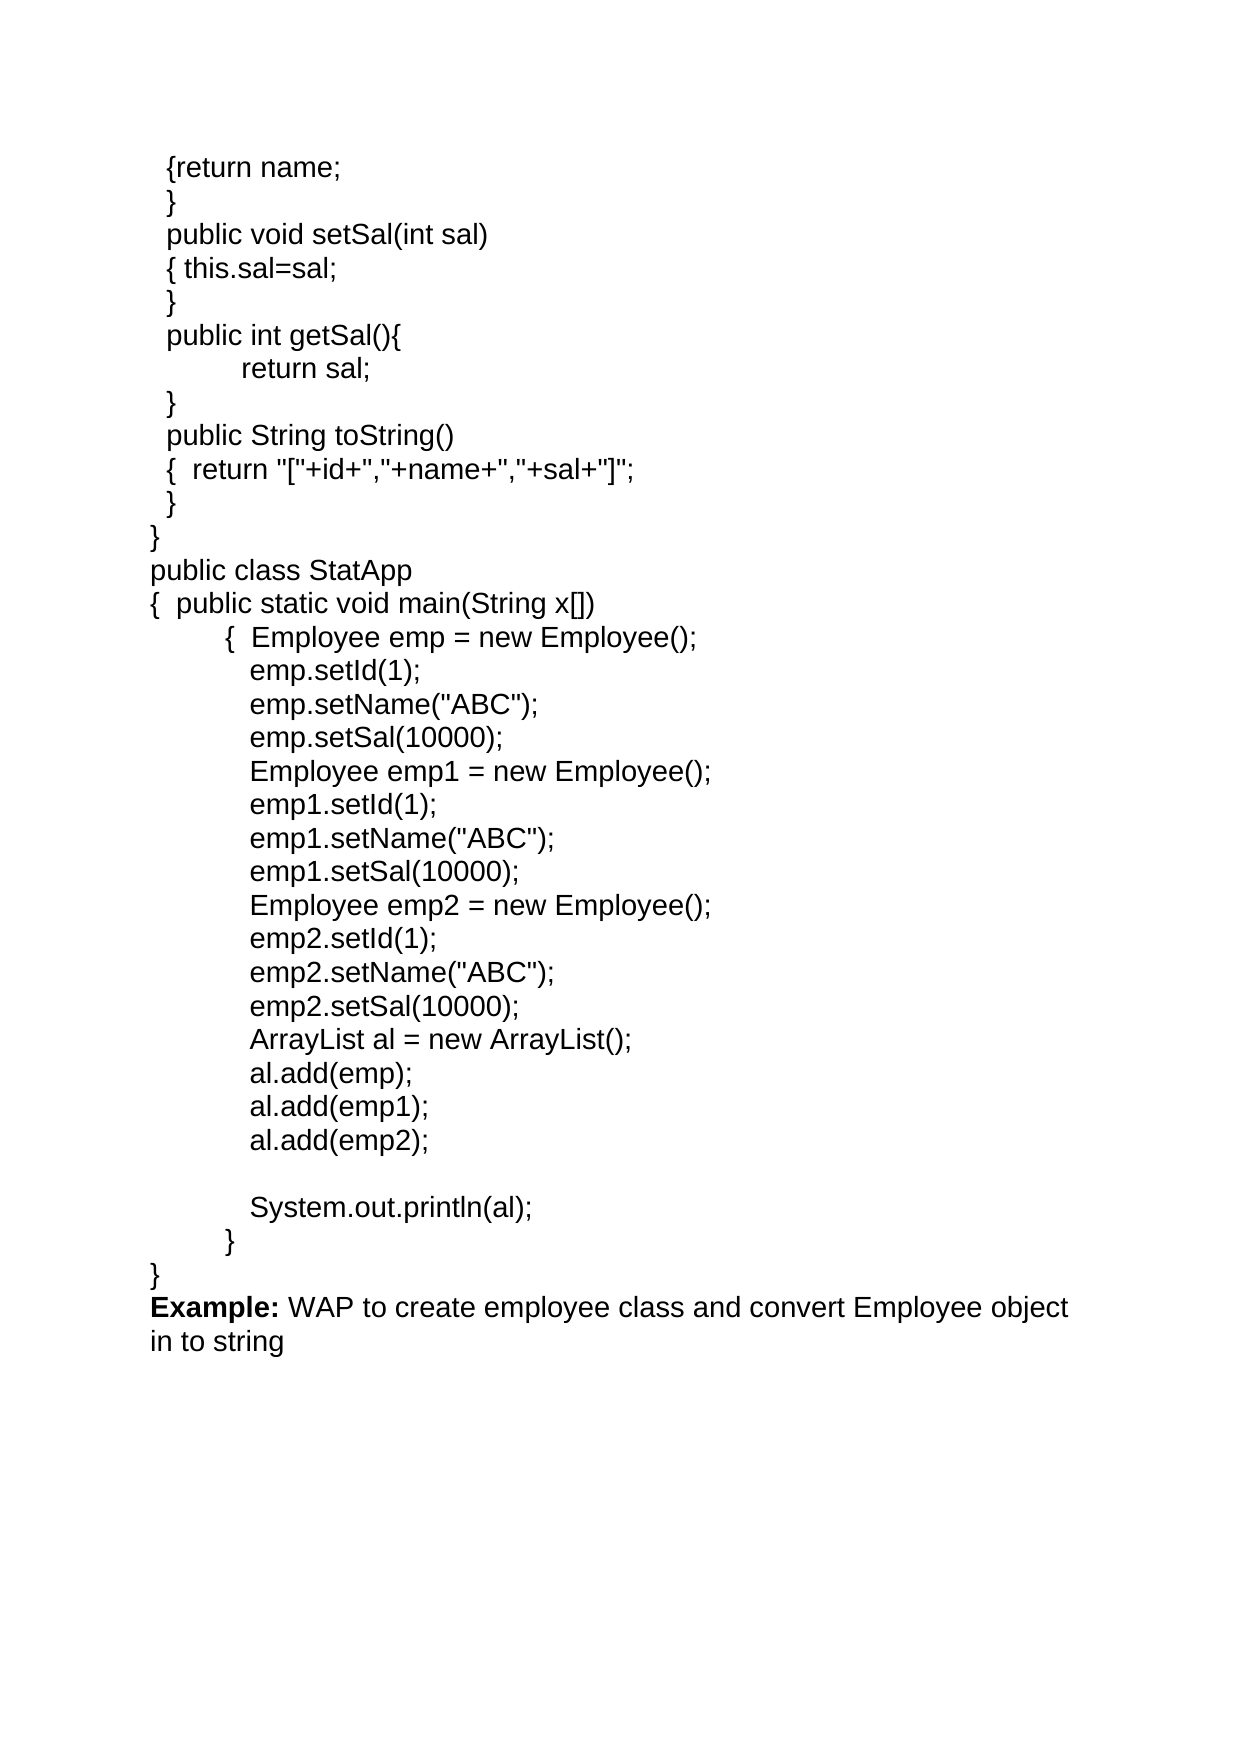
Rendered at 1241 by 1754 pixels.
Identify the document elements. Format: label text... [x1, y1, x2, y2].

text emp2.setSal(10000); [150, 988, 1090, 1022]
text al.add(emp2); [150, 1123, 1090, 1156]
text Employee emp1 = new Employee(); [150, 754, 1090, 787]
text emp2.setId(1); [150, 921, 1090, 955]
text } [150, 284, 1090, 318]
text } [150, 485, 1090, 519]
text emp1.setId(1); [150, 787, 1090, 821]
text } [150, 519, 1090, 552]
text } [150, 1257, 1090, 1290]
text ArrayList al = new ArrayList(); [150, 1022, 1090, 1056]
text Example: WAP to create employee class and convert Employee object in to string [150, 1290, 1090, 1357]
text } [150, 385, 1090, 418]
text public void setSal(int sal) [150, 217, 1090, 251]
text { return "["+id+","+name+","+sal+"]"; [150, 452, 1090, 485]
text { public static void main(String x[]) [150, 586, 1090, 619]
text } [150, 1223, 1090, 1257]
text {return name; [150, 150, 1090, 183]
text Employee emp2 = new Employee(); [150, 888, 1090, 921]
text emp.setId(1); [150, 653, 1090, 687]
text emp1.setSal(10000); [150, 854, 1090, 888]
text public int getSal(){ [150, 318, 1090, 351]
text public String toString() [150, 418, 1090, 452]
text al.add(emp1); [150, 1089, 1090, 1123]
text { this.sal=sal; [150, 251, 1090, 284]
text emp2.setName("ABC"); [150, 955, 1090, 988]
text public class StatApp [150, 552, 1090, 586]
text emp.setName("ABC"); [150, 687, 1090, 720]
text emp1.setName("ABC"); [150, 821, 1090, 854]
text System.out.println(al); [150, 1190, 1090, 1223]
text } [150, 183, 1090, 217]
text al.add(emp); [150, 1056, 1090, 1089]
text emp.setSal(10000); [150, 720, 1090, 754]
text return sal; [150, 351, 1090, 385]
text { Employee emp = new Employee(); [150, 619, 1090, 653]
